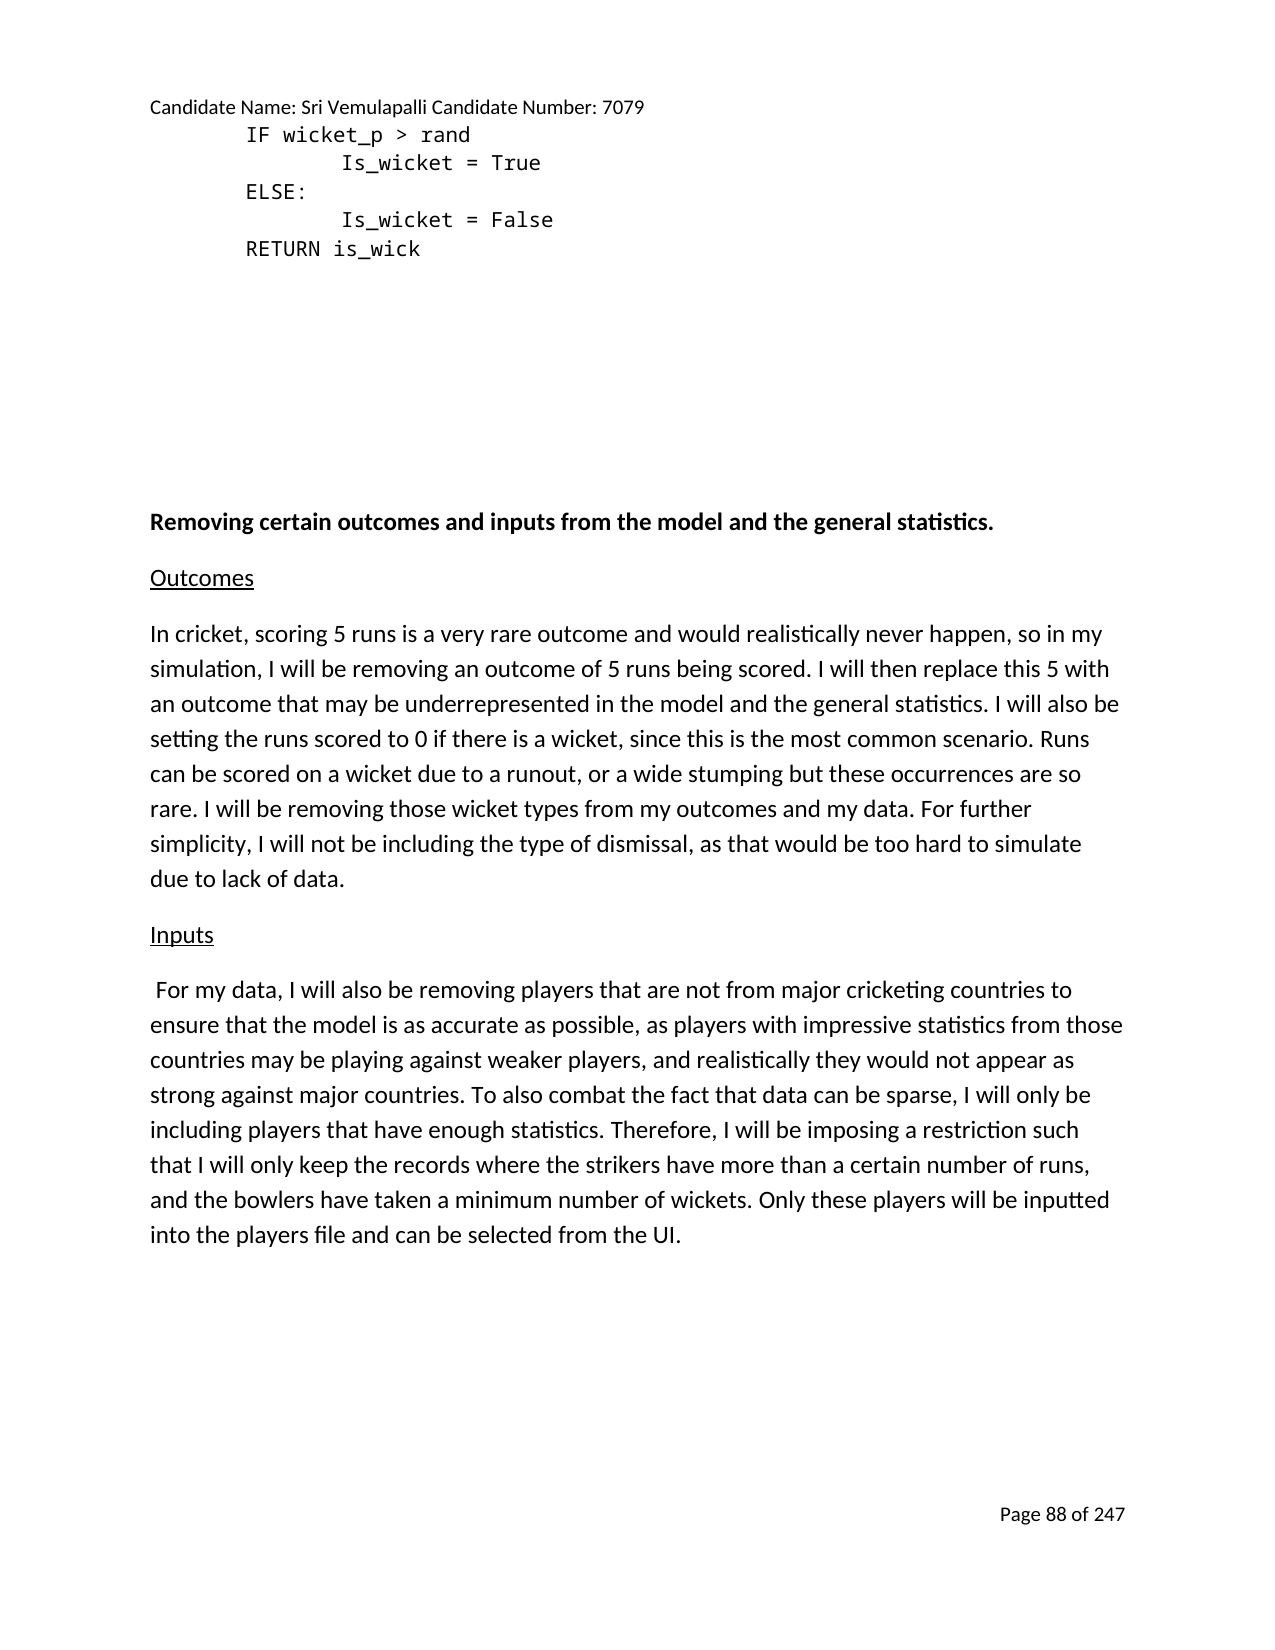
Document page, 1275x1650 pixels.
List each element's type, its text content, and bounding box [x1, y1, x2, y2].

text Is_wicket = True [150, 148, 1125, 177]
text ELSE: [150, 177, 1125, 205]
text Removing certain outcomes and inputs from the model and the general statistics. [150, 506, 1125, 537]
text For my data, I will also be removing players that are not from major cricketing countries to ensure that the model is as accurate as possible, as players with impressive statistics from those countries may be playing against weaker players, and realistically they would not appear as strong against major countries. To also combat the fact that data can be sparse, I will only be including players that have enough statistics. Therefore, I will be imposing a restriction such that I will only keep the records where the strikers have more than a certain number of runs, and the bowlers have taken a minimum number of wickets. Only these players will be inputted into the players file and can be selected from the UI. [150, 975, 1125, 1250]
text RETURN is_wick [150, 234, 1125, 262]
text Outcomes [150, 562, 1125, 593]
text Inputs [150, 919, 1125, 949]
text IF wicket_p > rand [150, 120, 1125, 148]
text Is_wicket = False [150, 205, 1125, 234]
text In cricket, scoring 5 runs is a very rare outcome and would realistically never happen, so in my simulation, I will be removing an outcome of 5 runs being scored. I will then replace this 5 with an outcome that may be underrepresented in the model and the general statistics. I will also be setting the runs scored to 0 if there is a wicket, since this is the most common scenario. Runs can be scored on a wicket due to a runout, or a wide stumping but these occurrences are so rare. I will be removing those wicket types from my outcomes and my data. For further simplicity, I will not be including the type of dismissal, as that would be too hard to simulate due to lack of data. [150, 618, 1125, 893]
